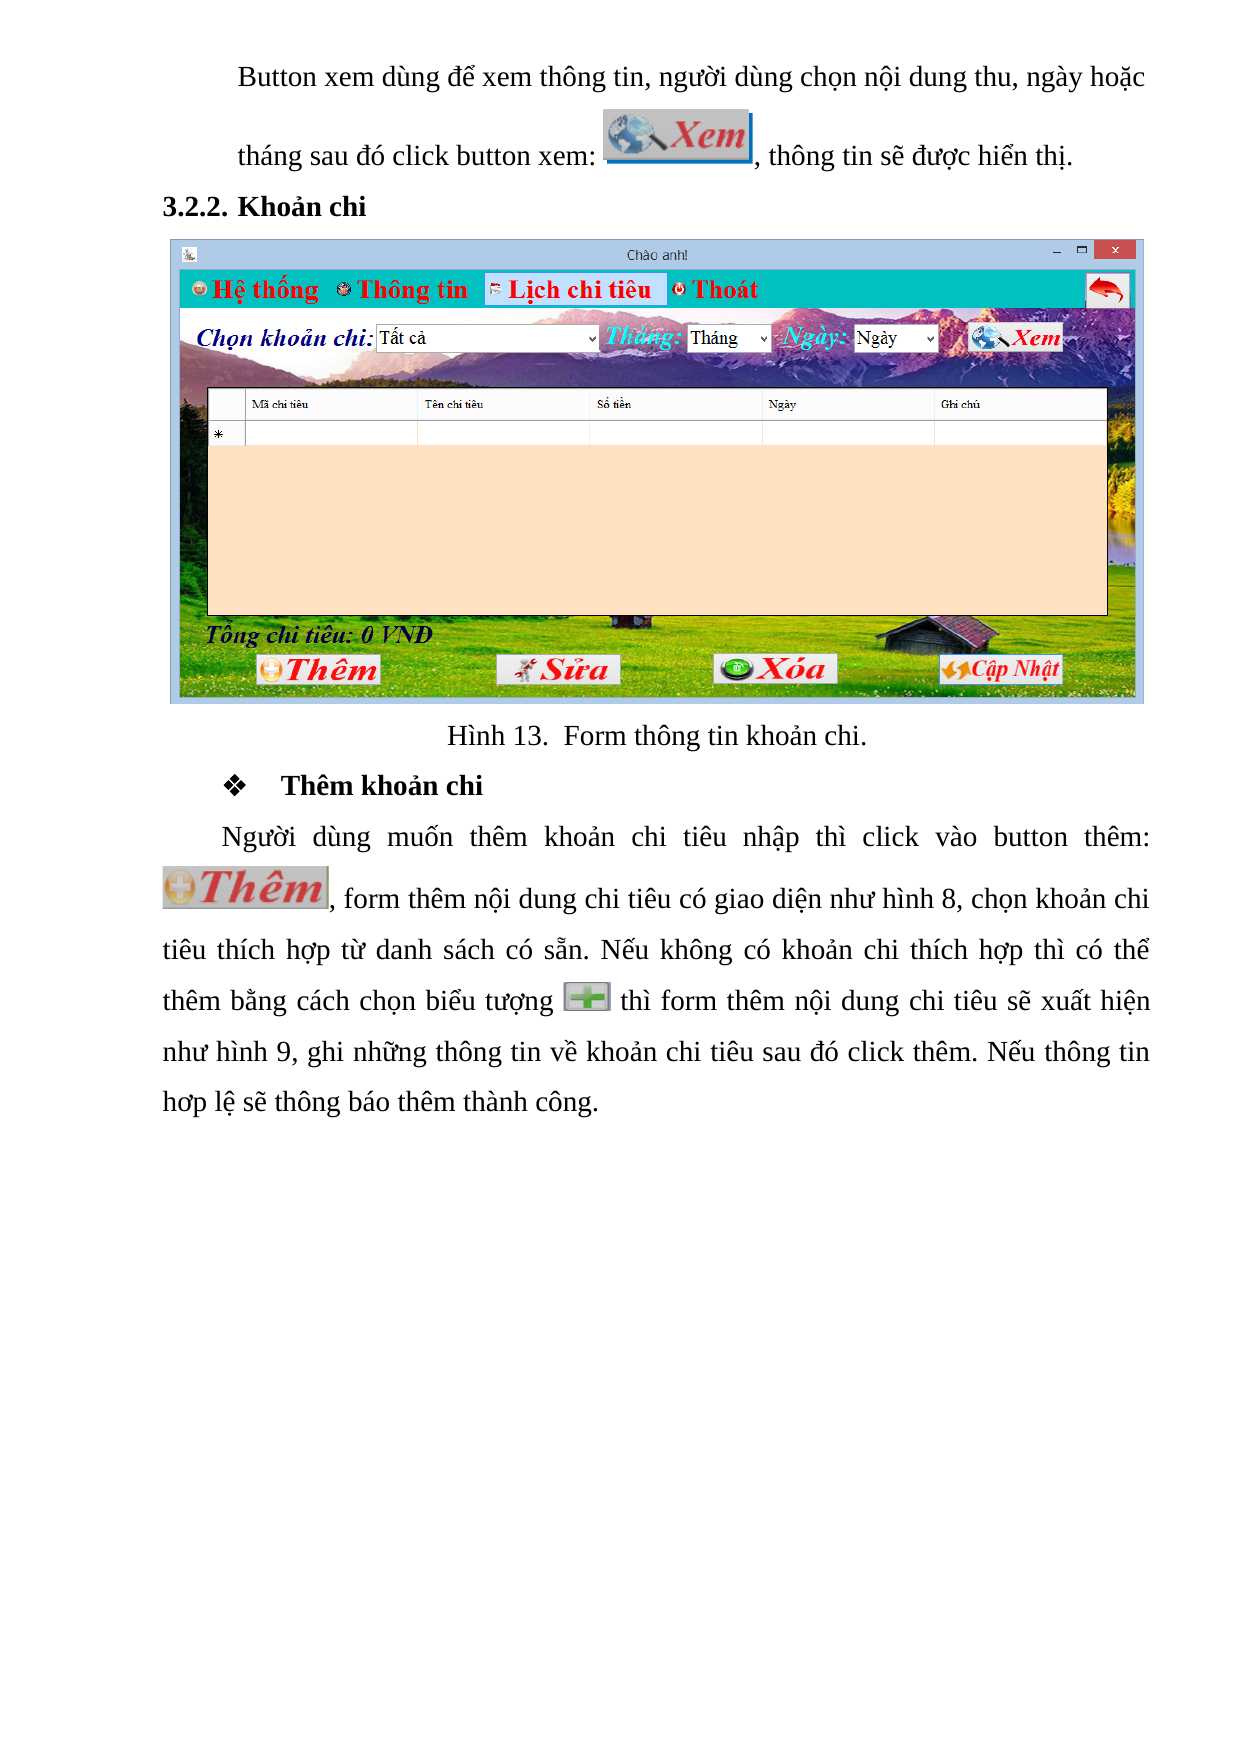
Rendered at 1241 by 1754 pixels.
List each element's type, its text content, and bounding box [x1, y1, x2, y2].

list Người dùng muốn thêm khoản chi tiêu nhập thì click vào button thêm: , form thêm nội dung chi tiêu có giao diện như hình 8, chọn khoản chi tiêu thích hợp từ danh sách có sẵn. Nếu không có khoản chi thích hợp thì có thể thêm bằng cách chọn biểu tượng thì form thêm nội dung chi tiêu sẽ xuất hiện như hình 9, ghi những thông tin về khoản chi tiêu sau đó click thêm. Nếu thông tin hơp lệ sẽ thông báo thêm thành công. [162, 819, 1152, 1118]
picture [170, 239, 1144, 704]
list Thêm khoản chi [221, 768, 1152, 802]
list Hình 13. Form thông tin khoản chi. [162, 718, 1152, 752]
list Button xem dùng để xem thông tin, người dùng chọn nội dung thu, ngày hoặc tháng sau đó click button xem: , thông tin sẽ được hiển thị. [237, 59, 1152, 172]
list Khoản chi [162, 189, 1152, 222]
